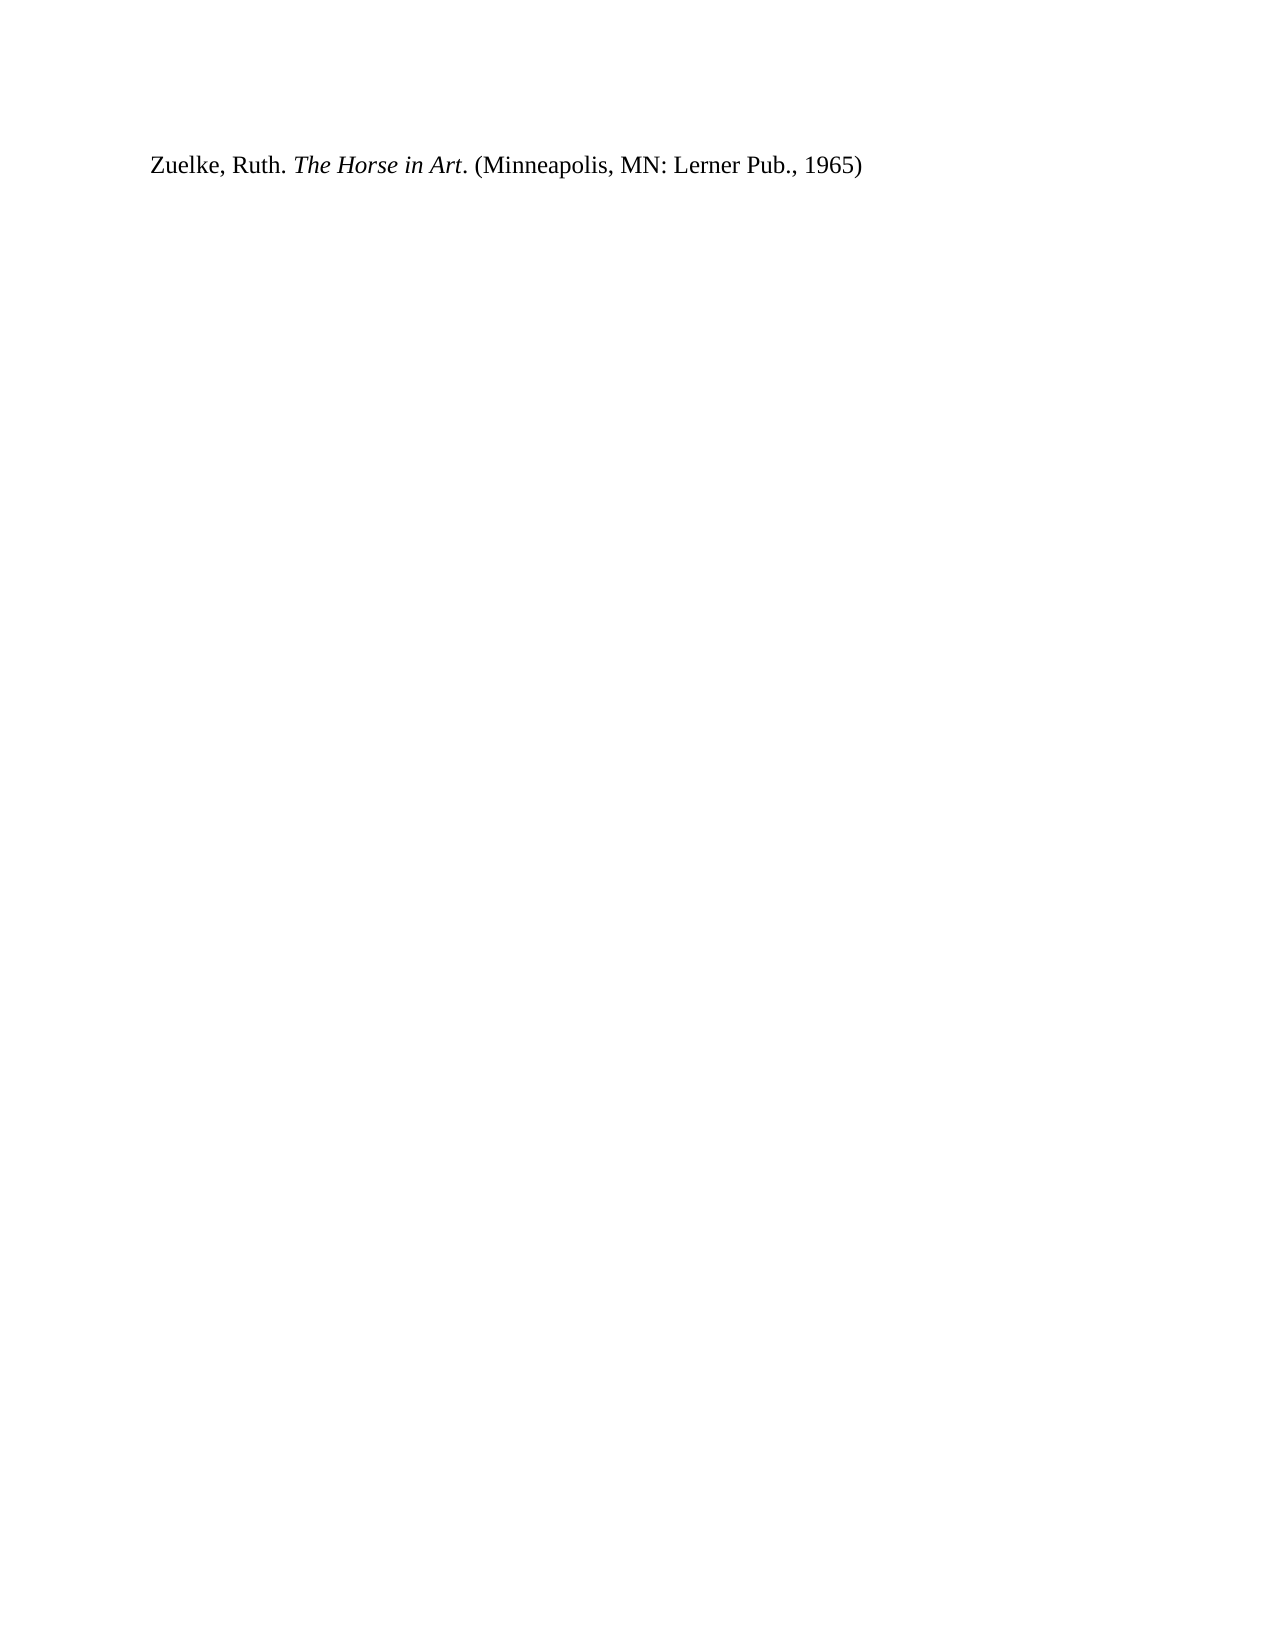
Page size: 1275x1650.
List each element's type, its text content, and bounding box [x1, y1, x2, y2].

text Zuelke, Ruth. The Horse in Art. (Minneapolis, MN: Lerner Pub., 1965) [150, 150, 1125, 179]
